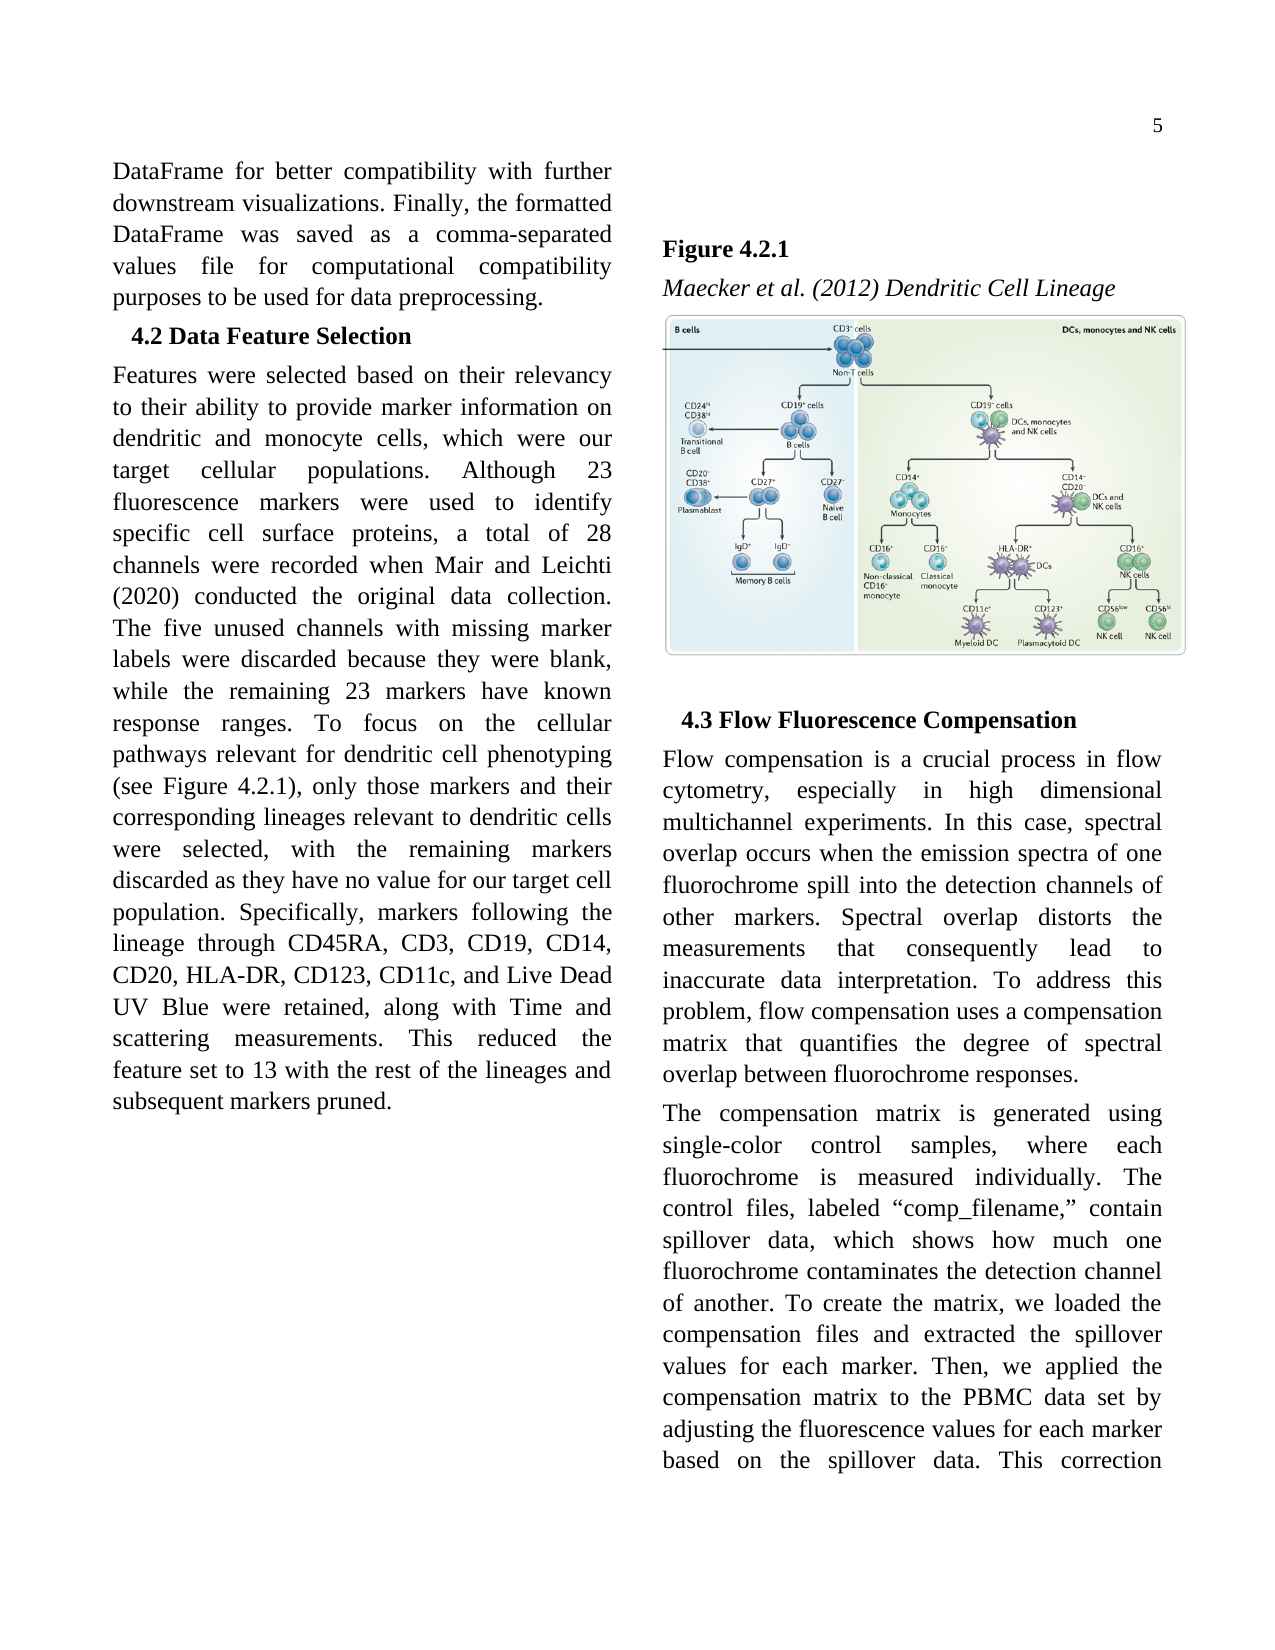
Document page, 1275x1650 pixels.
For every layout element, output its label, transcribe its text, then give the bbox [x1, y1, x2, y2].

text Figure 4.2.1 [662, 234, 1162, 263]
text Flow compensation is a crucial process in flow cytometry, especially in high dimensional multichannel experiments. In this case, spectral overlap occurs when the emission spectra of one fluorochrome spill into the detection channels of other markers. Spectral overlap distorts the measurements that consequently lead to inaccurate data interpretation. To address this problem, flow compensation uses a compensation matrix that quantifies the degree of spectral overlap between fluorochrome responses. [662, 744, 1162, 1088]
text 4.2 Data Feature Selection [131, 321, 612, 350]
picture [662, 312, 1187, 656]
text 4.3 Flow Fluorescence Compensation [681, 705, 1162, 733]
text Features were selected based on their relevancy to their ability to provide marker information on dendritic and monocyte cells, which were our target cellular populations. Although 23 fluorescence markers were used to identify specific cell surface proteins, a total of 28 channels were recorded when Mair and Leichti (2020) conducted the original data collection. The five unused channels with missing marker labels were discarded because they were blank, while the remaining 23 markers have known response ranges. To focus on the cellular pathways relevant for dendritic cell phenotyping (see Figure 4.2.1), only those markers and their corresponding lineages relevant to dendritic cells were selected, with the remaining markers discarded as they have no value for our target cell population. Specifically, markers following the lineage through CD45RA, CD3, CD19, CD14, CD20, HLA-DR, CD123, CD11c, and Live Dead UV Blue were retained, along with Time and scattering measurements. This reduced the feature set to 13 with the rest of the lineages and subsequent markers pruned. [112, 360, 612, 1115]
text Maecker et al. (2012) Dendritic Cell Lineage [662, 273, 1162, 302]
